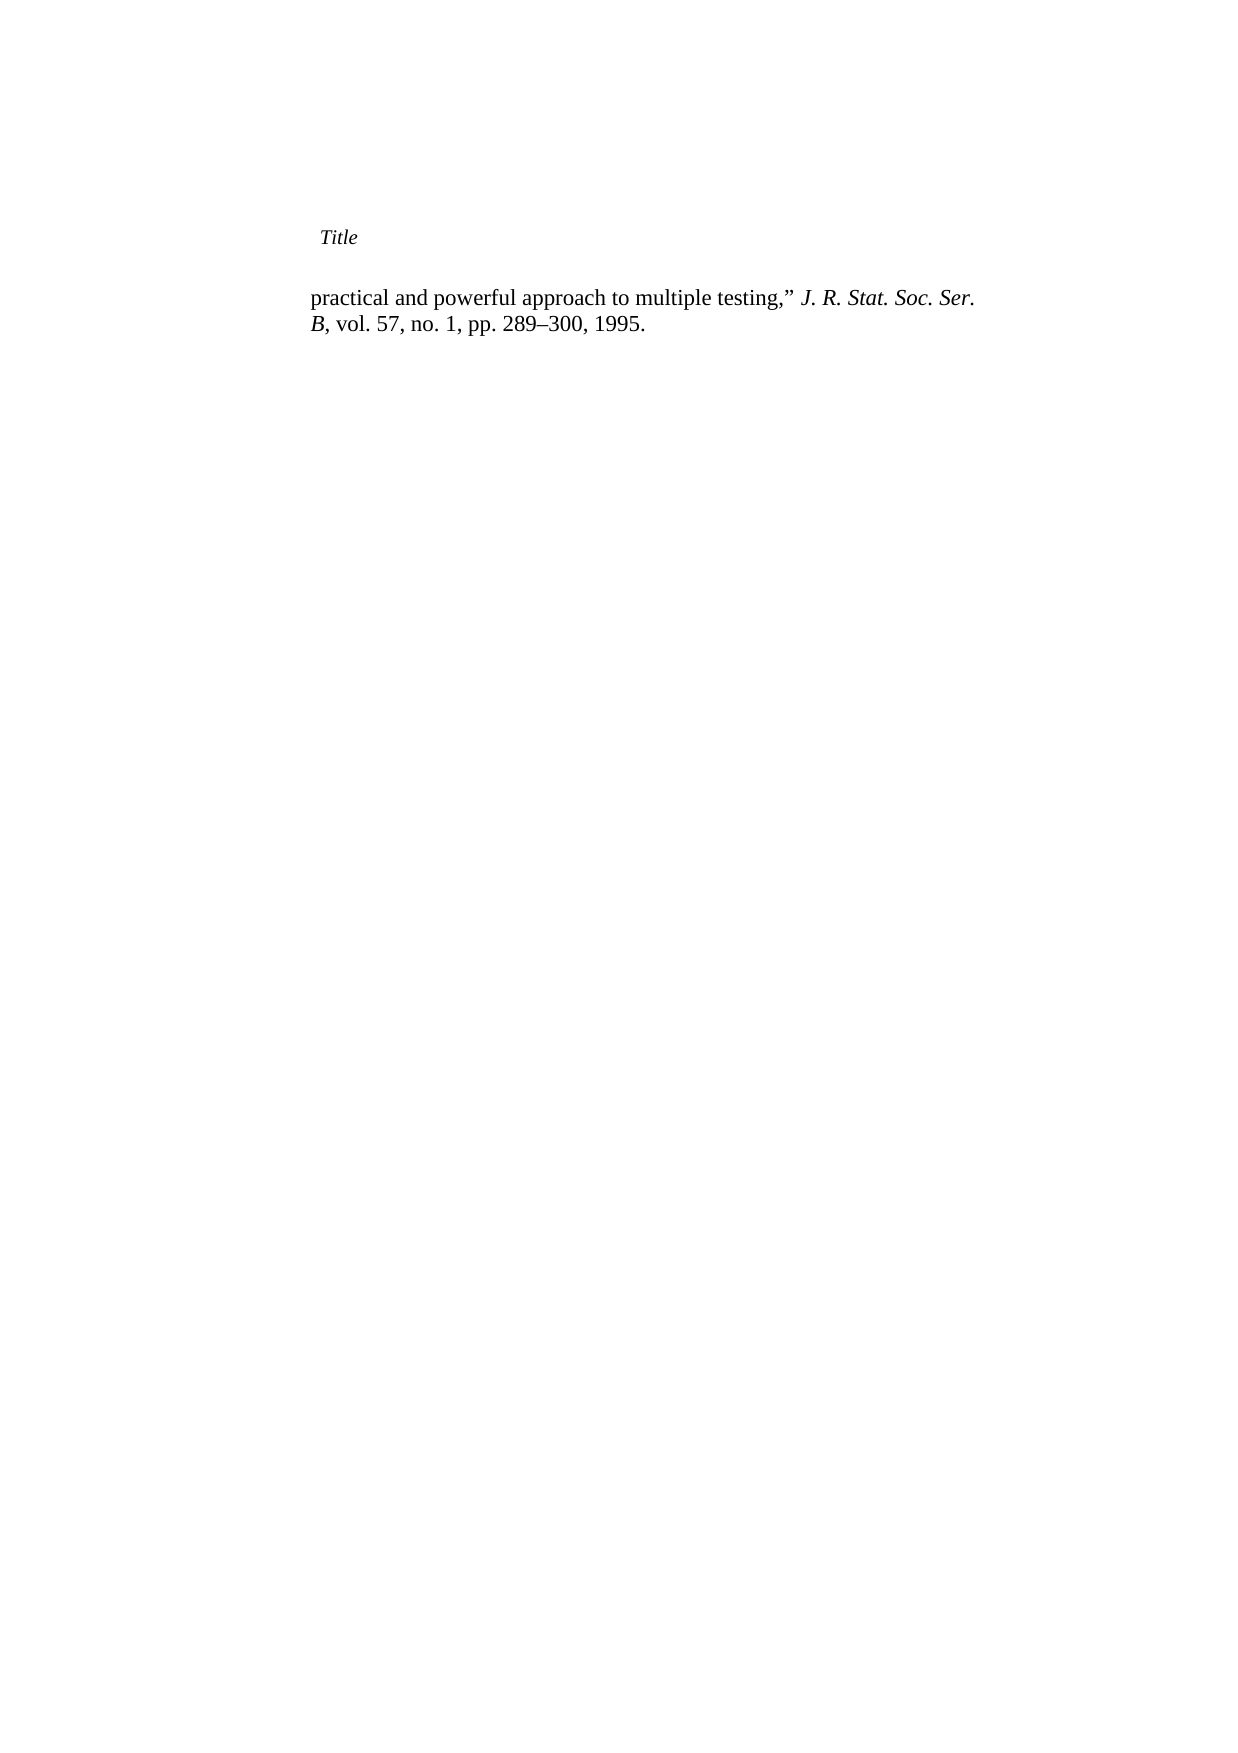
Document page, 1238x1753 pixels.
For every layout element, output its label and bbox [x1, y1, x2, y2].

text [244, 284, 994, 336]
